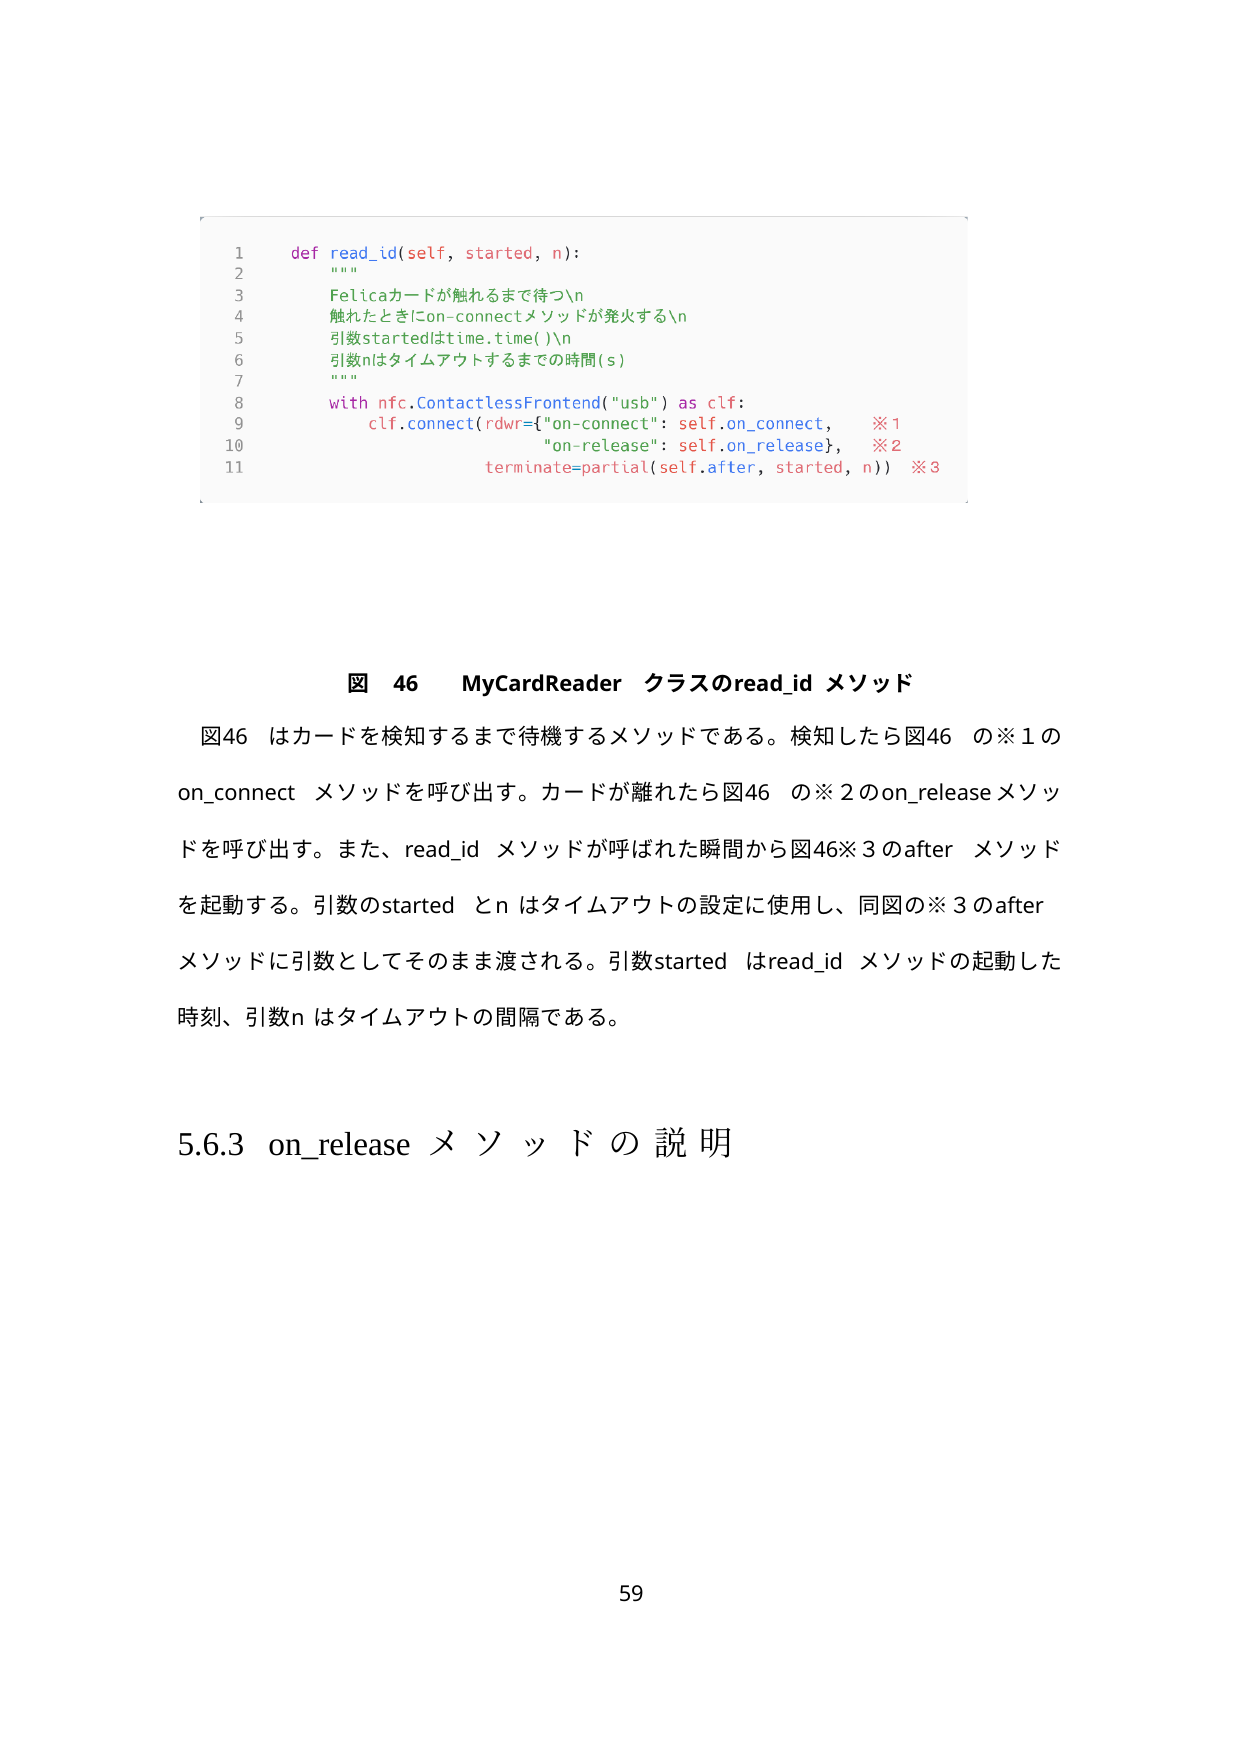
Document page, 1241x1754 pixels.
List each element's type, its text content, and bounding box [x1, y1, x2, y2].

text 図46はカードを検知するまで待機するメソッドである。検知したら図46の※１のon_connectメソッドを呼び出す。カードが離れたら図46の※２のon_releaseメソッドを呼び出す。また、read_idメソッドが呼ばれた瞬間から図46※３のafterメソッドを起動する。引数のstartedとnはタイムアウトの設定に使用し、同図の※３のafterメソッドに引数としてそのまま渡される。引数startedはread_idメソッドの起動した時刻、引数nはタイムアウトの間隔である。 [177, 716, 1063, 1035]
picture [200, 216, 968, 503]
subtitle on_releaseメソッドの説明 [133, 1103, 1063, 1178]
text 図 46 MyCardReaderクラスのread_idメソッド [177, 663, 1063, 701]
